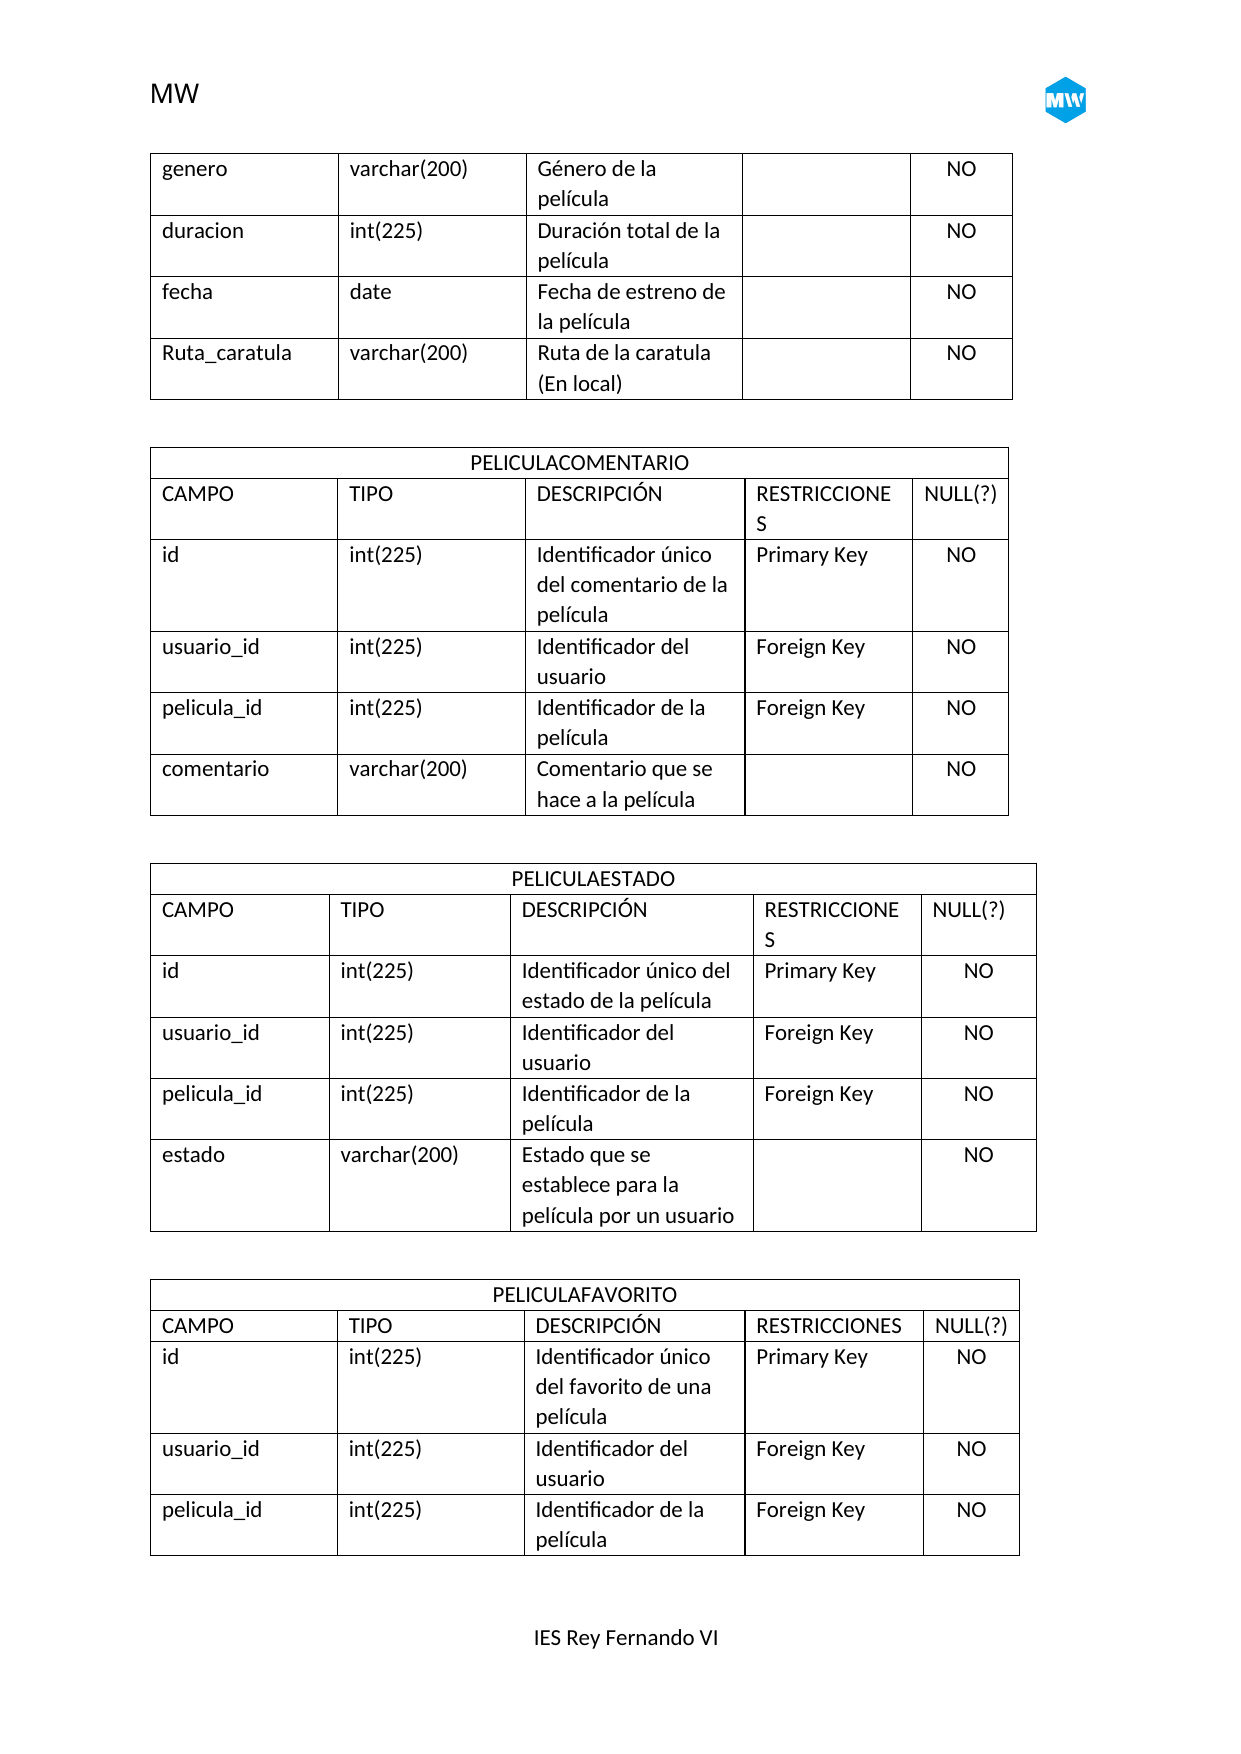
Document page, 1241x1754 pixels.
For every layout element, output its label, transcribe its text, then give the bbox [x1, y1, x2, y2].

table_cell NO [922, 956, 1036, 1017]
table_cell NO [922, 1018, 1036, 1078]
table_cell int(225) [338, 1495, 524, 1555]
table_cell RESTRICCIONES [754, 895, 921, 955]
table_header PELICULAESTADO [151, 864, 1036, 894]
table_cell NO [924, 1495, 1019, 1555]
table_cell date [339, 277, 526, 337]
table_cell comentario [151, 755, 337, 815]
table_cell Primary Key [746, 1342, 923, 1433]
table_cell usuario_id [151, 632, 337, 692]
table_cell varchar(200) [339, 154, 526, 215]
table_cell [746, 755, 912, 815]
table_cell id [151, 956, 329, 1017]
table_cell int(225) [338, 1342, 524, 1433]
table_cell TIPO [338, 479, 525, 539]
table_cell Identificador de la película [511, 1079, 753, 1139]
table_cell NO [922, 1140, 1036, 1231]
table_cell Identificador de la película [526, 693, 744, 753]
table_cell NO [911, 154, 1012, 215]
table_cell Foreign Key [746, 1434, 923, 1494]
table_cell id [151, 540, 337, 631]
table_cell [743, 154, 910, 215]
table_cell Identificador de la película [525, 1495, 744, 1555]
table_cell duracion [151, 216, 338, 276]
table_cell NO [913, 693, 1008, 753]
table_cell NULL(?) [913, 479, 1008, 539]
table_header PELICULAFAVORITO [151, 1280, 1019, 1310]
table_cell varchar(200) [339, 339, 526, 399]
table_cell int(225) [338, 632, 525, 692]
table_cell int(225) [330, 1079, 510, 1139]
table_cell NULL(?) [924, 1311, 1019, 1341]
table_cell fecha [151, 277, 338, 337]
table_cell pelicula_id [151, 1495, 337, 1555]
table_cell id [151, 1342, 337, 1433]
table_cell NULL(?) [922, 895, 1036, 955]
table_cell NO [911, 277, 1012, 337]
table_cell Foreign Key [746, 1495, 923, 1555]
table_cell DESCRIPCIÓN [525, 1311, 744, 1341]
table_cell int(225) [330, 956, 510, 1017]
table_cell Fecha de estreno de la película [527, 277, 742, 337]
table_cell NO [924, 1434, 1019, 1494]
table_cell NO [913, 632, 1008, 692]
table_cell NO [924, 1342, 1019, 1433]
table_cell Ruta_caratula [151, 339, 338, 399]
table_cell Duración total de la película [527, 216, 742, 276]
table_cell DESCRIPCIÓN [511, 895, 753, 955]
table_cell pelicula_id [151, 693, 337, 753]
table_cell Identificador único del comentario de la película [526, 540, 744, 631]
table_cell Identificador del usuario [526, 632, 744, 692]
table_cell TIPO [338, 1311, 524, 1341]
table_cell CAMPO [151, 479, 337, 539]
table_cell CAMPO [151, 895, 329, 955]
table_cell varchar(200) [338, 755, 525, 815]
table_cell Estado que se establece para la película por un usuario [511, 1140, 753, 1231]
table_cell Foreign Key [754, 1079, 921, 1139]
table_cell Foreign Key [746, 632, 912, 692]
table_cell int(225) [338, 693, 525, 753]
table_cell Ruta de la caratula (En local) [527, 339, 742, 399]
table_cell Foreign Key [754, 1018, 921, 1078]
table_cell pelicula_id [151, 1079, 329, 1139]
table_cell [743, 339, 910, 399]
table_cell NO [913, 540, 1008, 631]
table_cell int(225) [338, 1434, 524, 1494]
table_cell Identificador único del estado de la película [511, 956, 753, 1017]
table_cell [754, 1140, 921, 1231]
table_cell Identificador del usuario [525, 1434, 744, 1494]
table_cell estado [151, 1140, 329, 1231]
table_cell RESTRICCIONES [746, 479, 912, 539]
table_cell Identificador del usuario [511, 1018, 753, 1078]
table_cell int(225) [338, 540, 525, 631]
table_cell int(225) [330, 1018, 510, 1078]
table_cell DESCRIPCIÓN [526, 479, 744, 539]
table_cell Primary Key [746, 540, 912, 631]
table_cell Foreign Key [746, 693, 912, 753]
table_cell [743, 216, 910, 276]
table_cell varchar(200) [330, 1140, 510, 1231]
table_cell int(225) [339, 216, 526, 276]
table_cell TIPO [330, 895, 510, 955]
table_cell Género de la película [527, 154, 742, 215]
table_header PELICULACOMENTARIO [151, 448, 1008, 478]
table_cell [743, 277, 910, 337]
table_cell NO [911, 339, 1012, 399]
table_cell NO [922, 1079, 1036, 1139]
table_cell Comentario que se hace a la película [526, 755, 744, 815]
table_cell RESTRICCIONES [746, 1311, 923, 1341]
table_cell usuario_id [151, 1434, 337, 1494]
table_cell usuario_id [151, 1018, 329, 1078]
table_cell CAMPO [151, 1311, 337, 1341]
table_cell Identificador único del favorito de una película [525, 1342, 744, 1433]
table_cell genero [151, 154, 338, 215]
picture [1040, 75, 1091, 126]
table_cell Primary Key [754, 956, 921, 1017]
table_cell NO [911, 216, 1012, 276]
table_cell NO [913, 755, 1008, 815]
